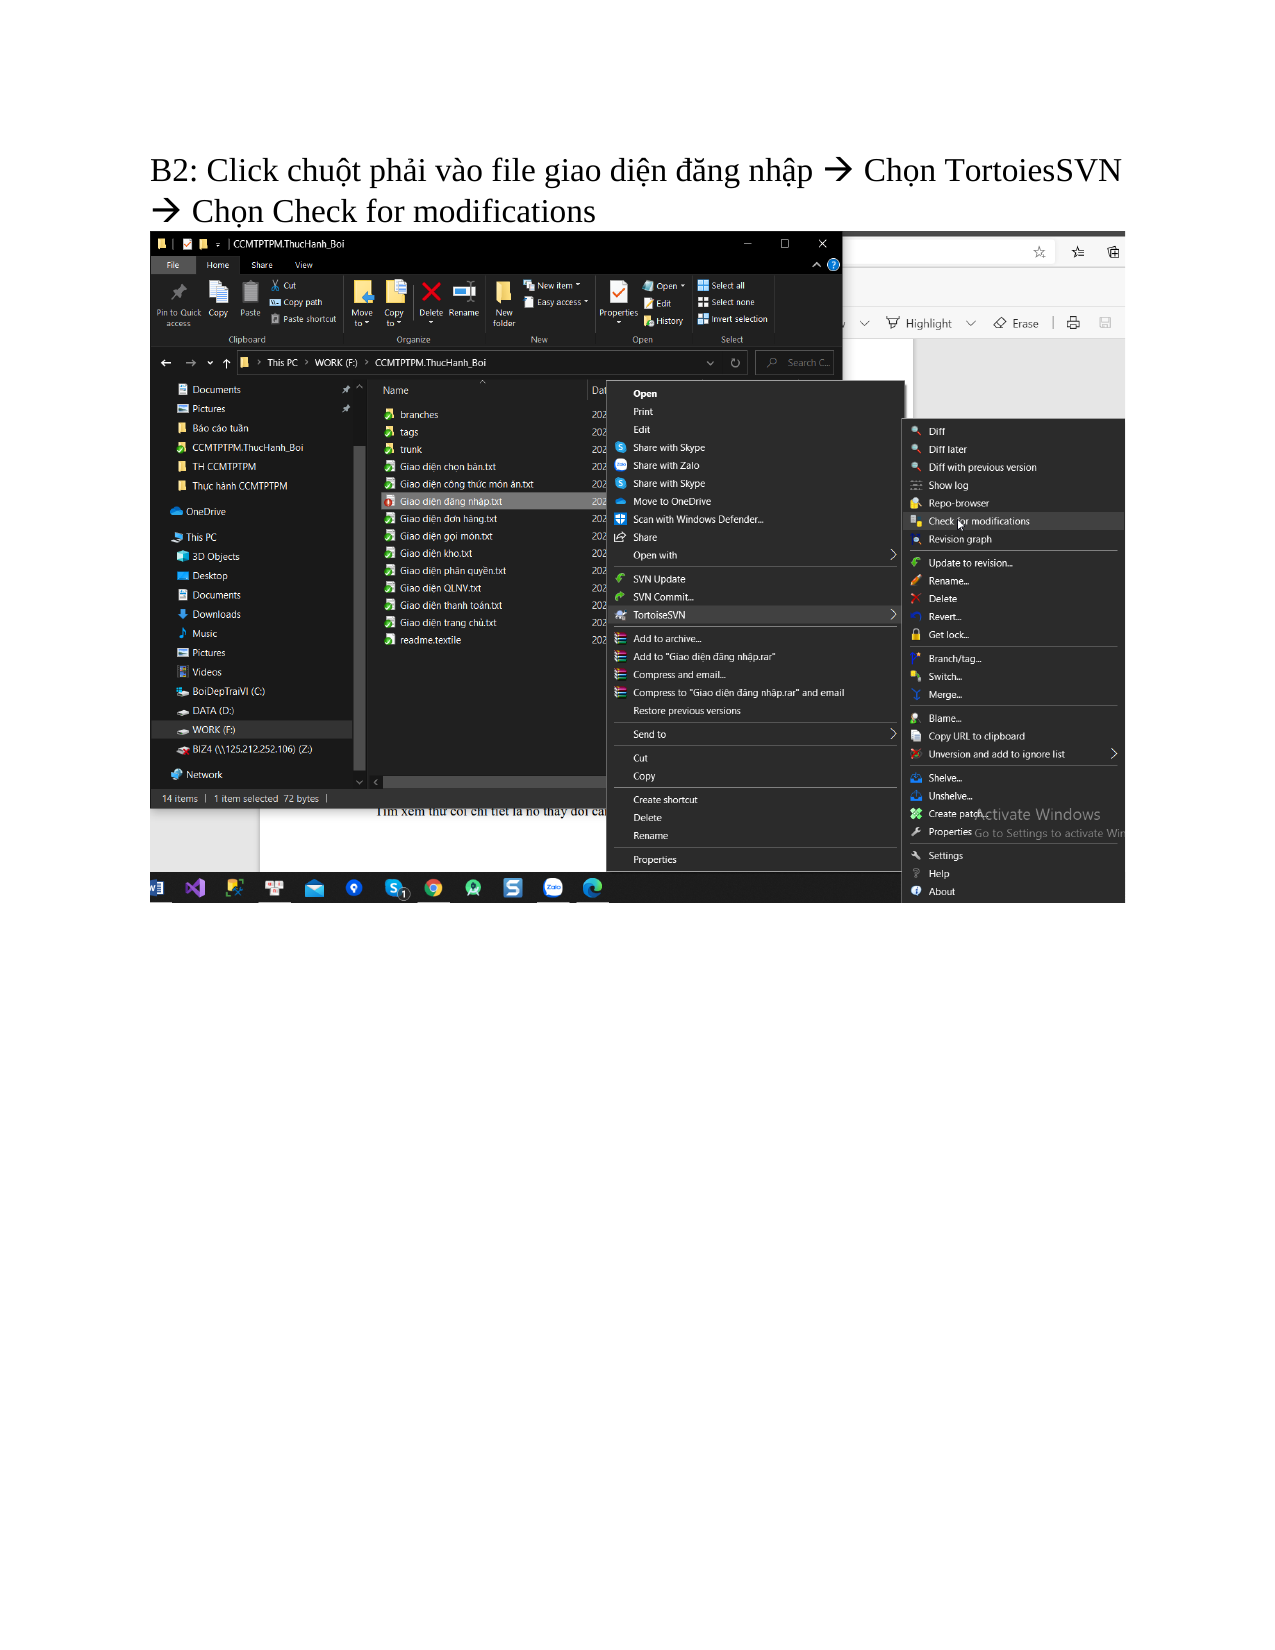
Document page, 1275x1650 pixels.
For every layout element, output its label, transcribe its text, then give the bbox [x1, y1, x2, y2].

text B2: Click chuột phải vào file giao diện đăng nhập Chọn TortoiesSVN Chọn Check for modifications [150, 150, 1125, 231]
picture [150, 231, 1125, 903]
